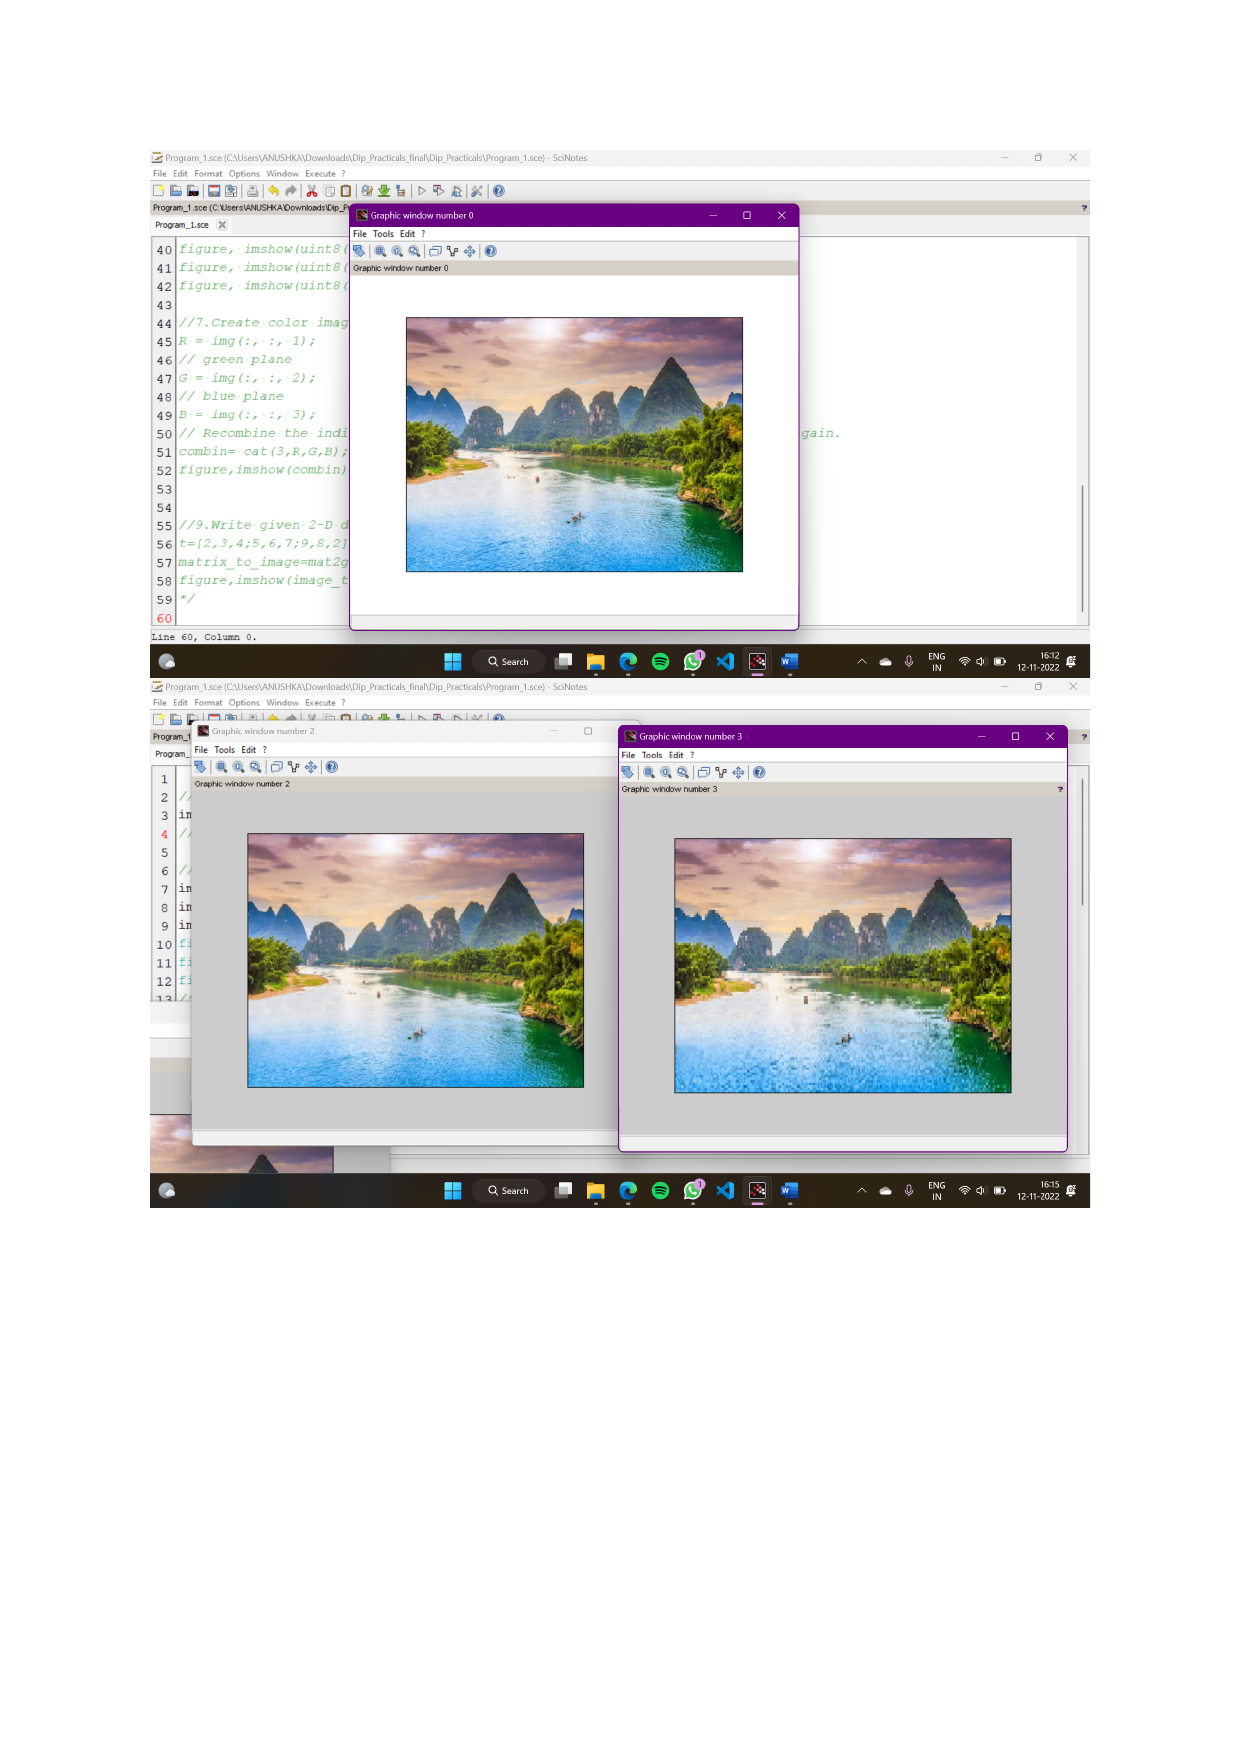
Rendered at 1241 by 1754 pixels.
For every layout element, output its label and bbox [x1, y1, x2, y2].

picture [150, 150, 1091, 1208]
